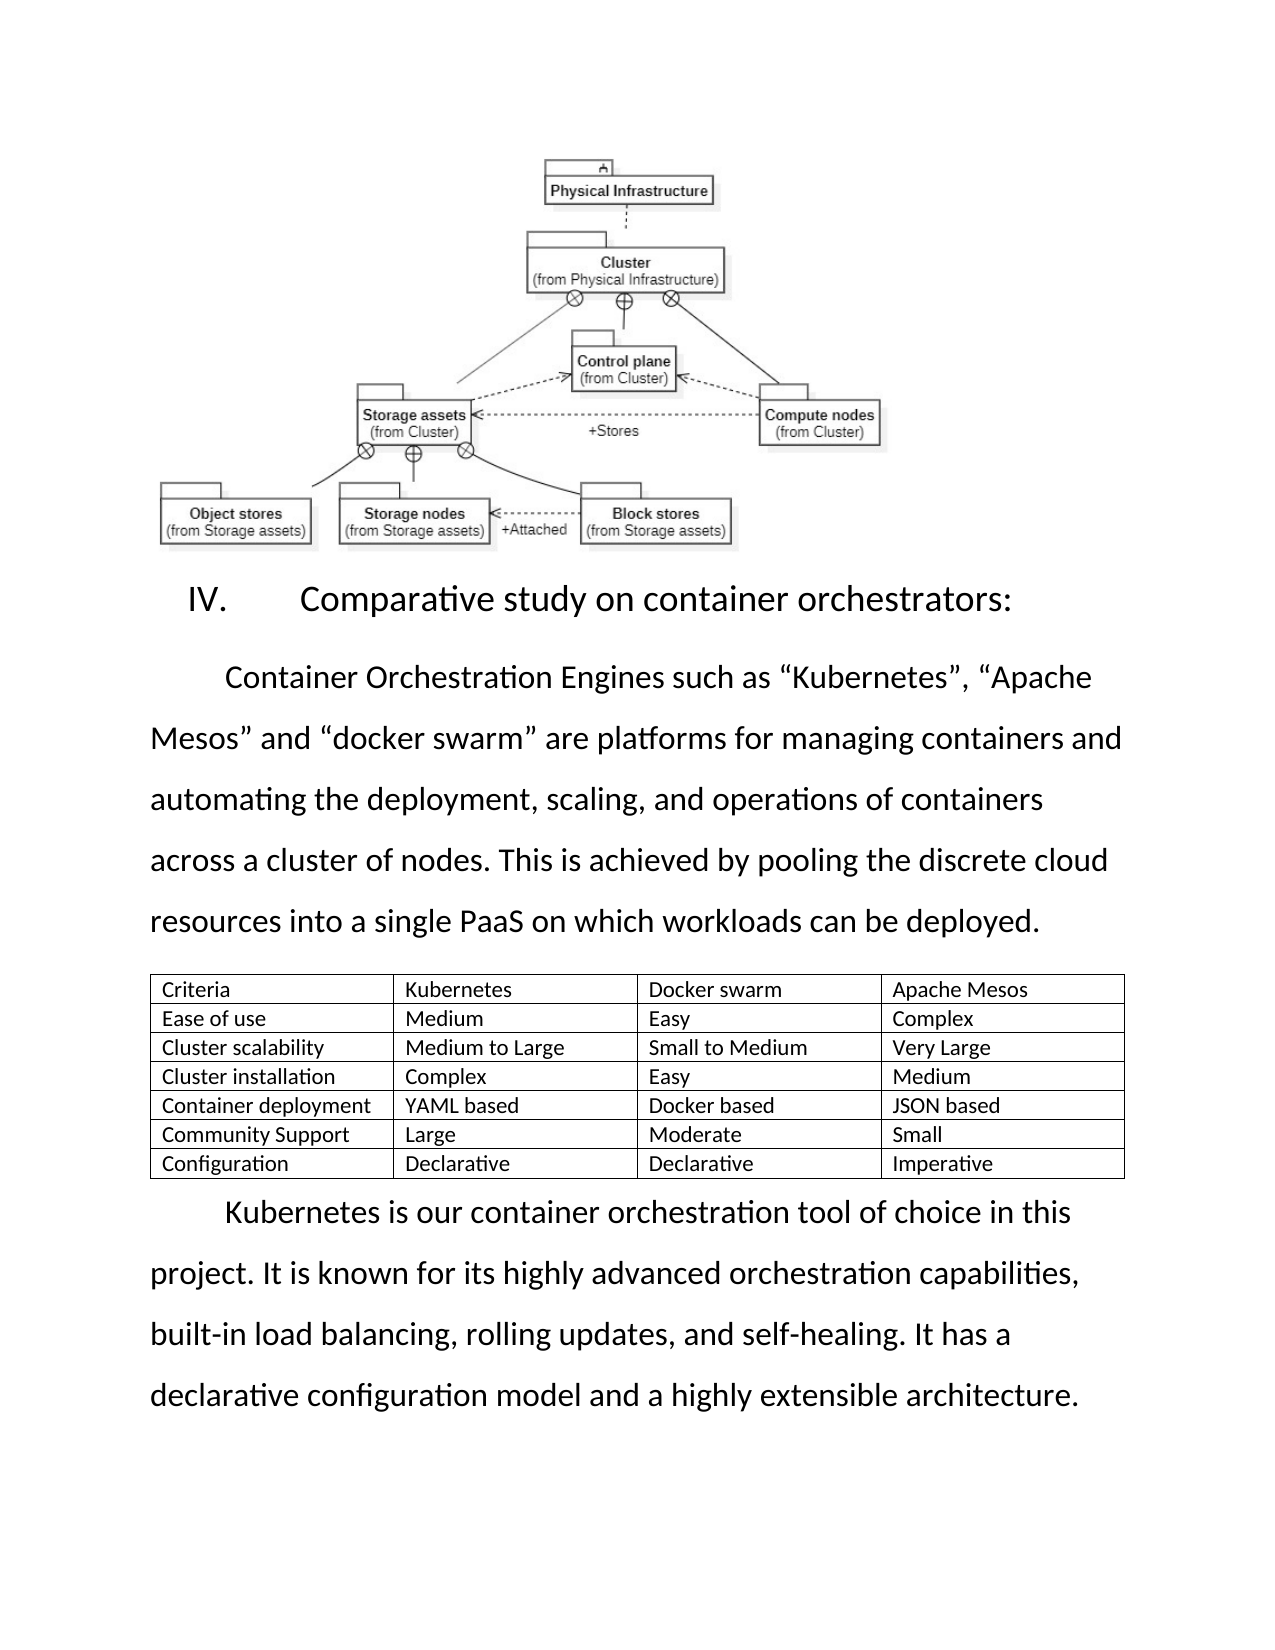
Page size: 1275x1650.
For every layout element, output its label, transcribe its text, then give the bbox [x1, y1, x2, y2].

table_cell Docker based [638, 1091, 881, 1119]
table_cell Complex [394, 1062, 637, 1090]
table_cell JSON based [882, 1091, 1124, 1119]
table_cell Configuration [151, 1149, 393, 1177]
text Comparative study on container orchestrators: [187, 575, 1125, 621]
table_cell Large [394, 1120, 637, 1148]
table_cell Declarative [638, 1149, 881, 1177]
table_cell Small to Medium [638, 1033, 881, 1061]
table_cell Medium to Large [394, 1033, 637, 1061]
table_cell Cluster installation [151, 1062, 393, 1090]
table_cell YAML based [394, 1091, 637, 1119]
table_header Apache Mesos [882, 975, 1124, 1003]
table_cell Medium [882, 1062, 1124, 1090]
table_cell Cluster scalability [151, 1033, 393, 1061]
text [150, 1191, 1125, 1415]
table_cell Easy [638, 1004, 881, 1032]
table_cell Community Support [151, 1120, 393, 1148]
picture [150, 150, 893, 557]
table_cell Very Large [882, 1033, 1124, 1061]
table_cell Ease of use [151, 1004, 393, 1032]
table_cell Imperative [882, 1149, 1124, 1177]
table_cell Small [882, 1120, 1124, 1148]
table_header Criteria [151, 975, 393, 1003]
table_cell Container deployment [151, 1091, 393, 1119]
table_cell Medium [394, 1004, 637, 1032]
table_cell Declarative [394, 1149, 637, 1177]
table_cell Moderate [638, 1120, 881, 1148]
text Container Orchestration Engines such as “Kubernetes”, “Apache Mesos” and “docker swarm” are platforms for managing containers and automating the deployment, scaling, and operations of containers across a cluster of nodes. This is achieved by pooling the discrete cloud resources into a single PaaS on which workloads can be deployed. [150, 656, 1125, 941]
table_cell Complex [882, 1004, 1124, 1032]
table_cell Easy [638, 1062, 881, 1090]
table_header Kubernetes [394, 975, 637, 1003]
table_header Docker swarm [638, 975, 881, 1003]
